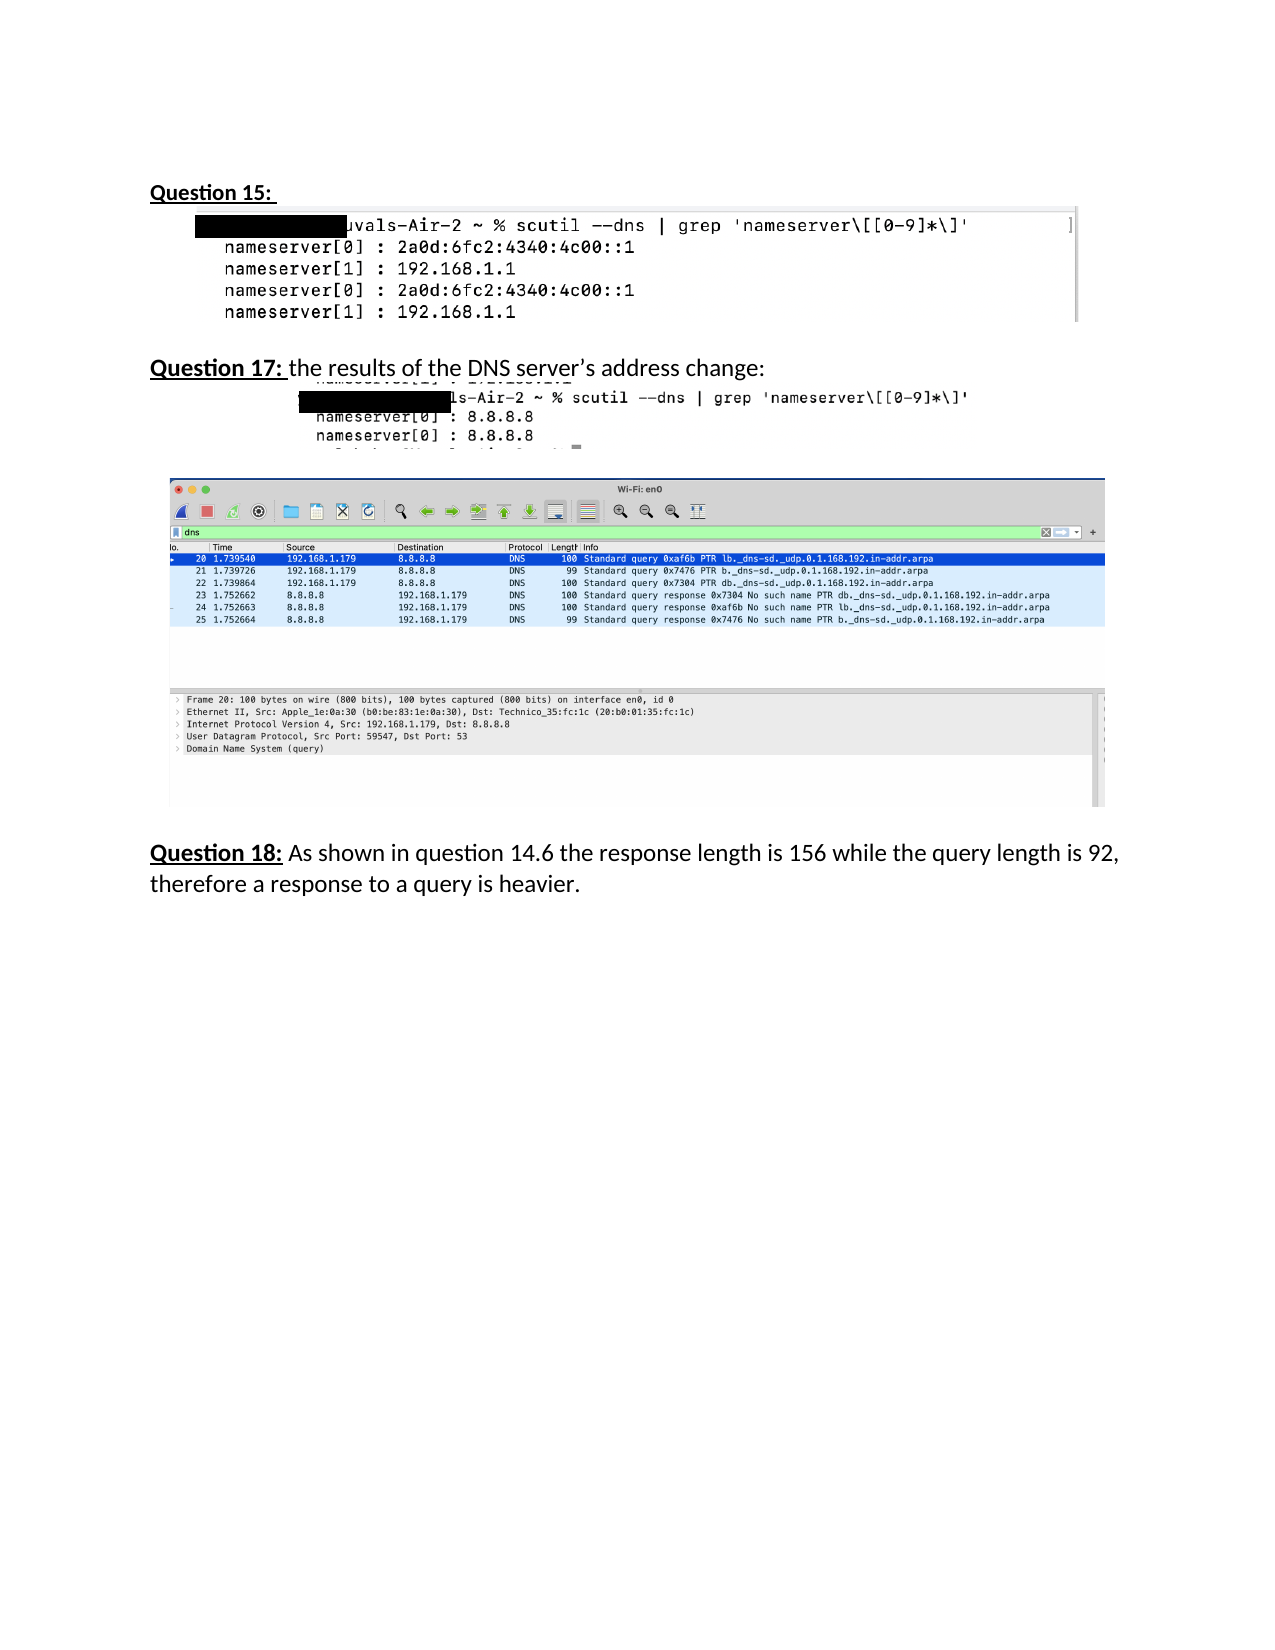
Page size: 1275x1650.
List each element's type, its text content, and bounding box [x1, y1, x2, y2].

picture [169, 478, 1105, 807]
text Question 17: the results of the DNS server’s address change: [150, 352, 1125, 383]
text Question 18: As shown in question 14.6 the response length is 156 while the query length is 92, therefore a response to a query is heavier. [150, 837, 1125, 898]
picture [298, 382, 977, 449]
picture [196, 206, 1079, 322]
text Question 15: [150, 178, 1125, 206]
